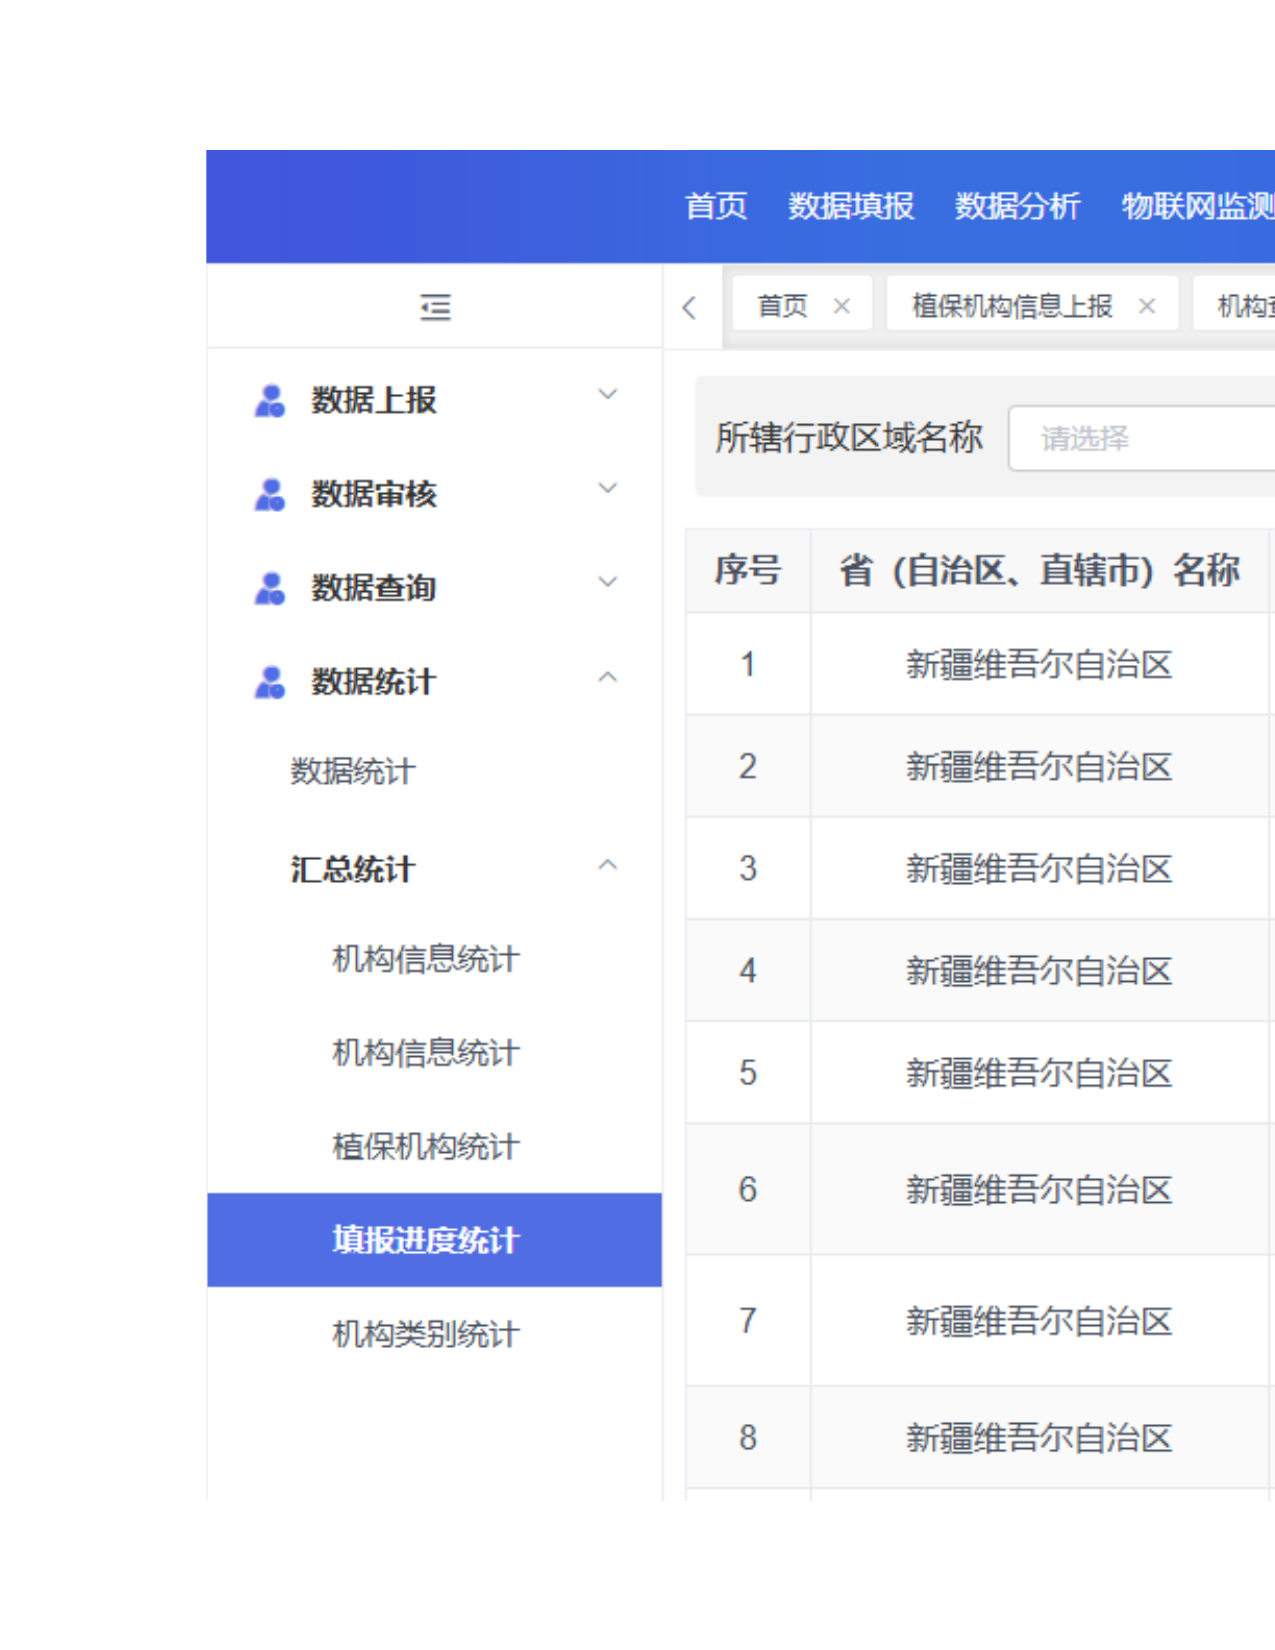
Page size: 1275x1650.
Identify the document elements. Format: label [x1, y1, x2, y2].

picture [206, 150, 1275, 1501]
